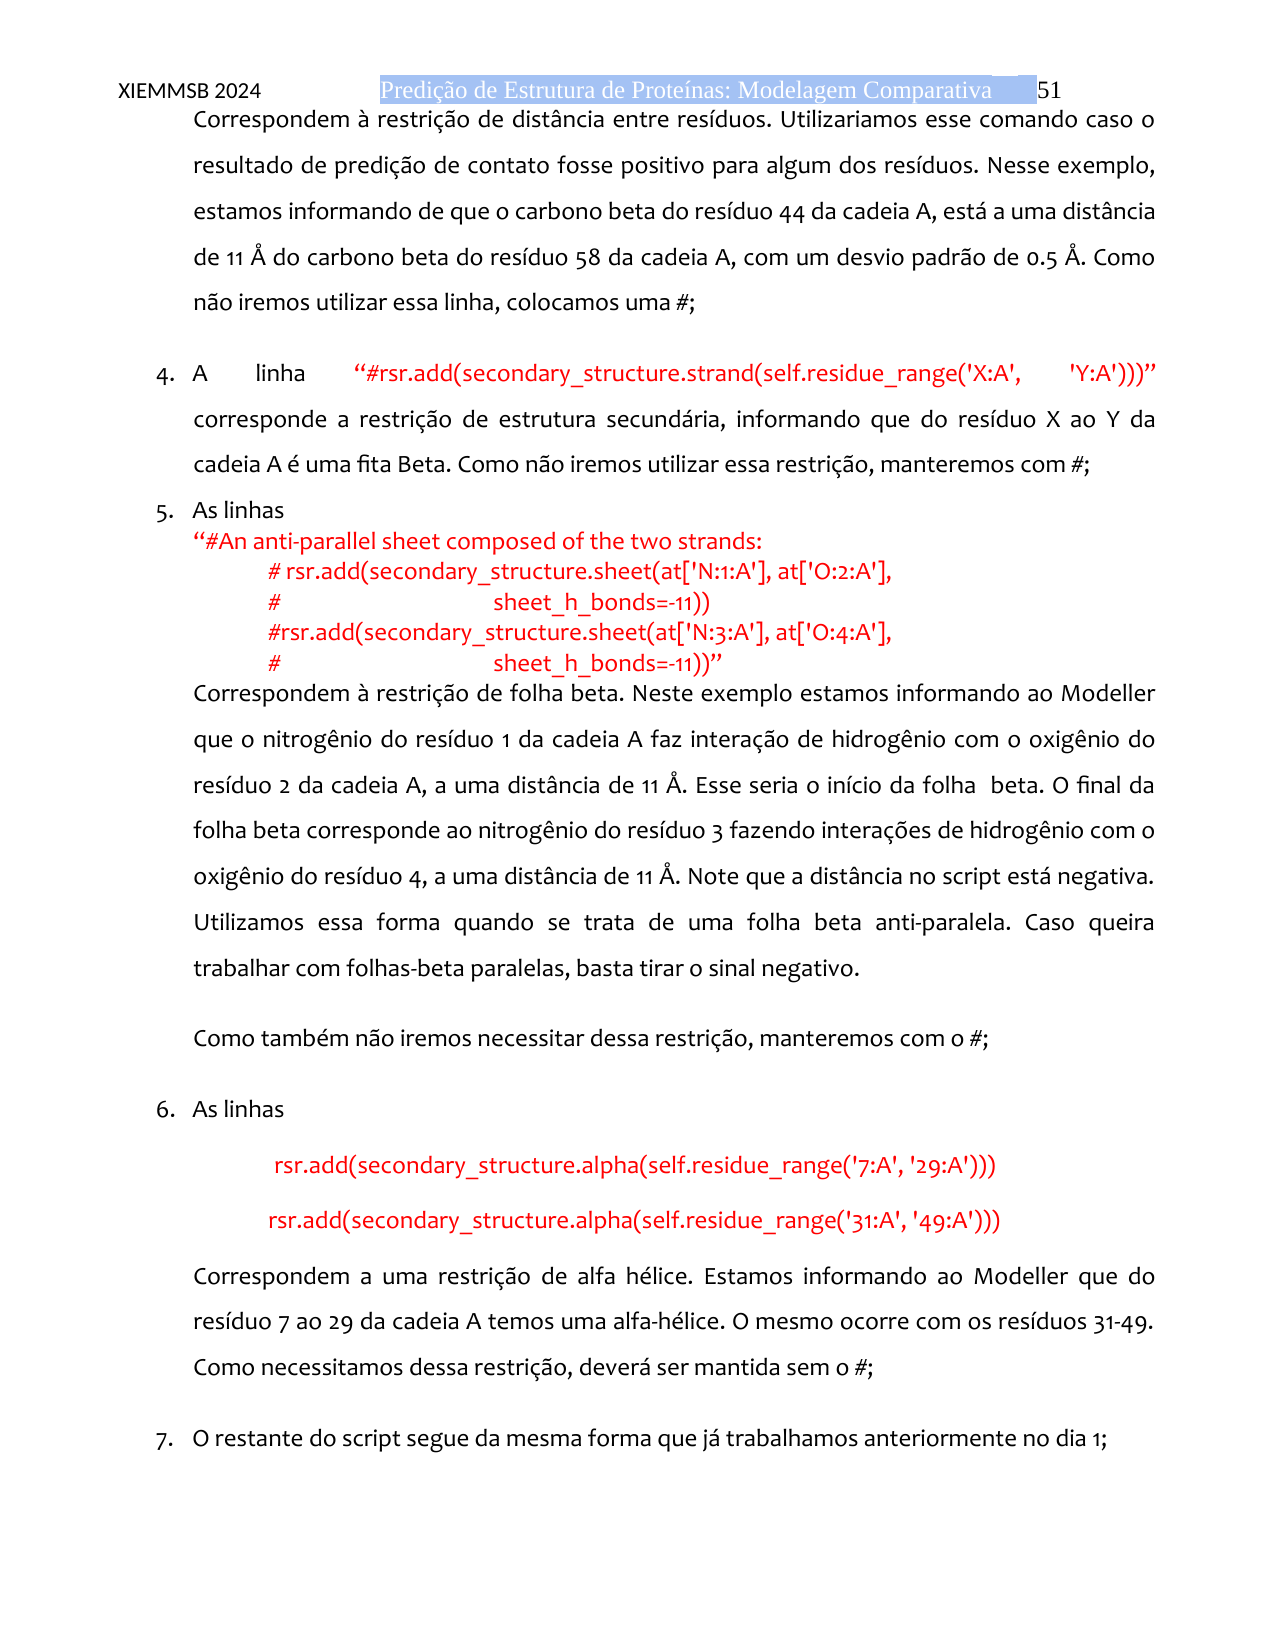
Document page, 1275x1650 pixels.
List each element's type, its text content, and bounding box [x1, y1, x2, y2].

text # sheet_h_bonds=-11)) [193, 586, 1157, 617]
list As linhas [156, 1094, 1157, 1124]
text Correspondem a uma restrição de alfa hélice. Estamos informando ao Modeller que do resíduo 7 ao 29 da cadeia A temos uma alfa-hélice. O mesmo ocorre com os resíduos 31-49. Como necessitamos dessa restrição, deverá ser mantida sem o #; [193, 1260, 1157, 1382]
text Correspondem à restrição de distância entre resíduos. Utilizariamos esse comando caso o resultado de predição de contato fosse positivo para algum dos resíduos. Nesse exemplo, estamos informando de que o carbono beta do resíduo 44 da cadeia A, está a uma distância de 11 Å do carbono beta do resíduo 58 da cadeia A, com um desvio padrão de 0.5 Å. Como não iremos utilizar essa linha, colocamos uma #; [193, 104, 1157, 317]
text “#An anti-parallel sheet composed of the two strands: [193, 525, 1157, 556]
text rsr.add(secondary_structure.alpha(self.residue_range('7:A', '29:A'))) [193, 1149, 1157, 1180]
text rsr.add(secondary_structure.alpha(self.residue_range('31:A', '49:A'))) [193, 1205, 1157, 1235]
text Correspondem à restrição de folha beta. Neste exemplo estamos informando ao Modeller que o nitrogênio do resíduo 1 da cadeia A faz interação de hidrogênio com o oxigênio do resíduo 2 da cadeia A, a uma distância de 11 Å. Esse seria o início da folha beta. O final da folha beta corresponde ao nitrogênio do resíduo 3 fazendo interações de hidrogênio com o oxigênio do resíduo 4, a uma distância de 11 Å. Note que a distância no script está negativa. Utilizamos essa forma quando se trata de uma folha beta anti-paralela. Caso queira trabalhar com folhas-beta paralelas, basta tirar o sinal negativo. [193, 678, 1157, 983]
text # sheet_h_bonds=-11))” [193, 647, 1157, 678]
list O restante do script segue da mesma forma que já trabalhamos anteriormente no dia 1; [156, 1423, 1157, 1453]
text Como também não iremos necessitar dessa restrição, manteremos com o #; [193, 1023, 1157, 1054]
list As linhas [156, 495, 1157, 525]
text #rsr.add(secondary_structure.sheet(at['N:3:A'], at['O:4:A'], [193, 617, 1157, 647]
list A linha “#rsr.add(secondary_structure.strand(self.residue_range('X:A', 'Y:A')))” corresponde a restrição de estrutura secundária, informando que do resíduo X ao Y da cadeia A é uma fita Beta. Como não iremos utilizar essa restrição, manteremos com #; [156, 358, 1157, 480]
text # rsr.add(secondary_structure.sheet(at['N:1:A'], at['O:2:A'], [193, 556, 1157, 586]
